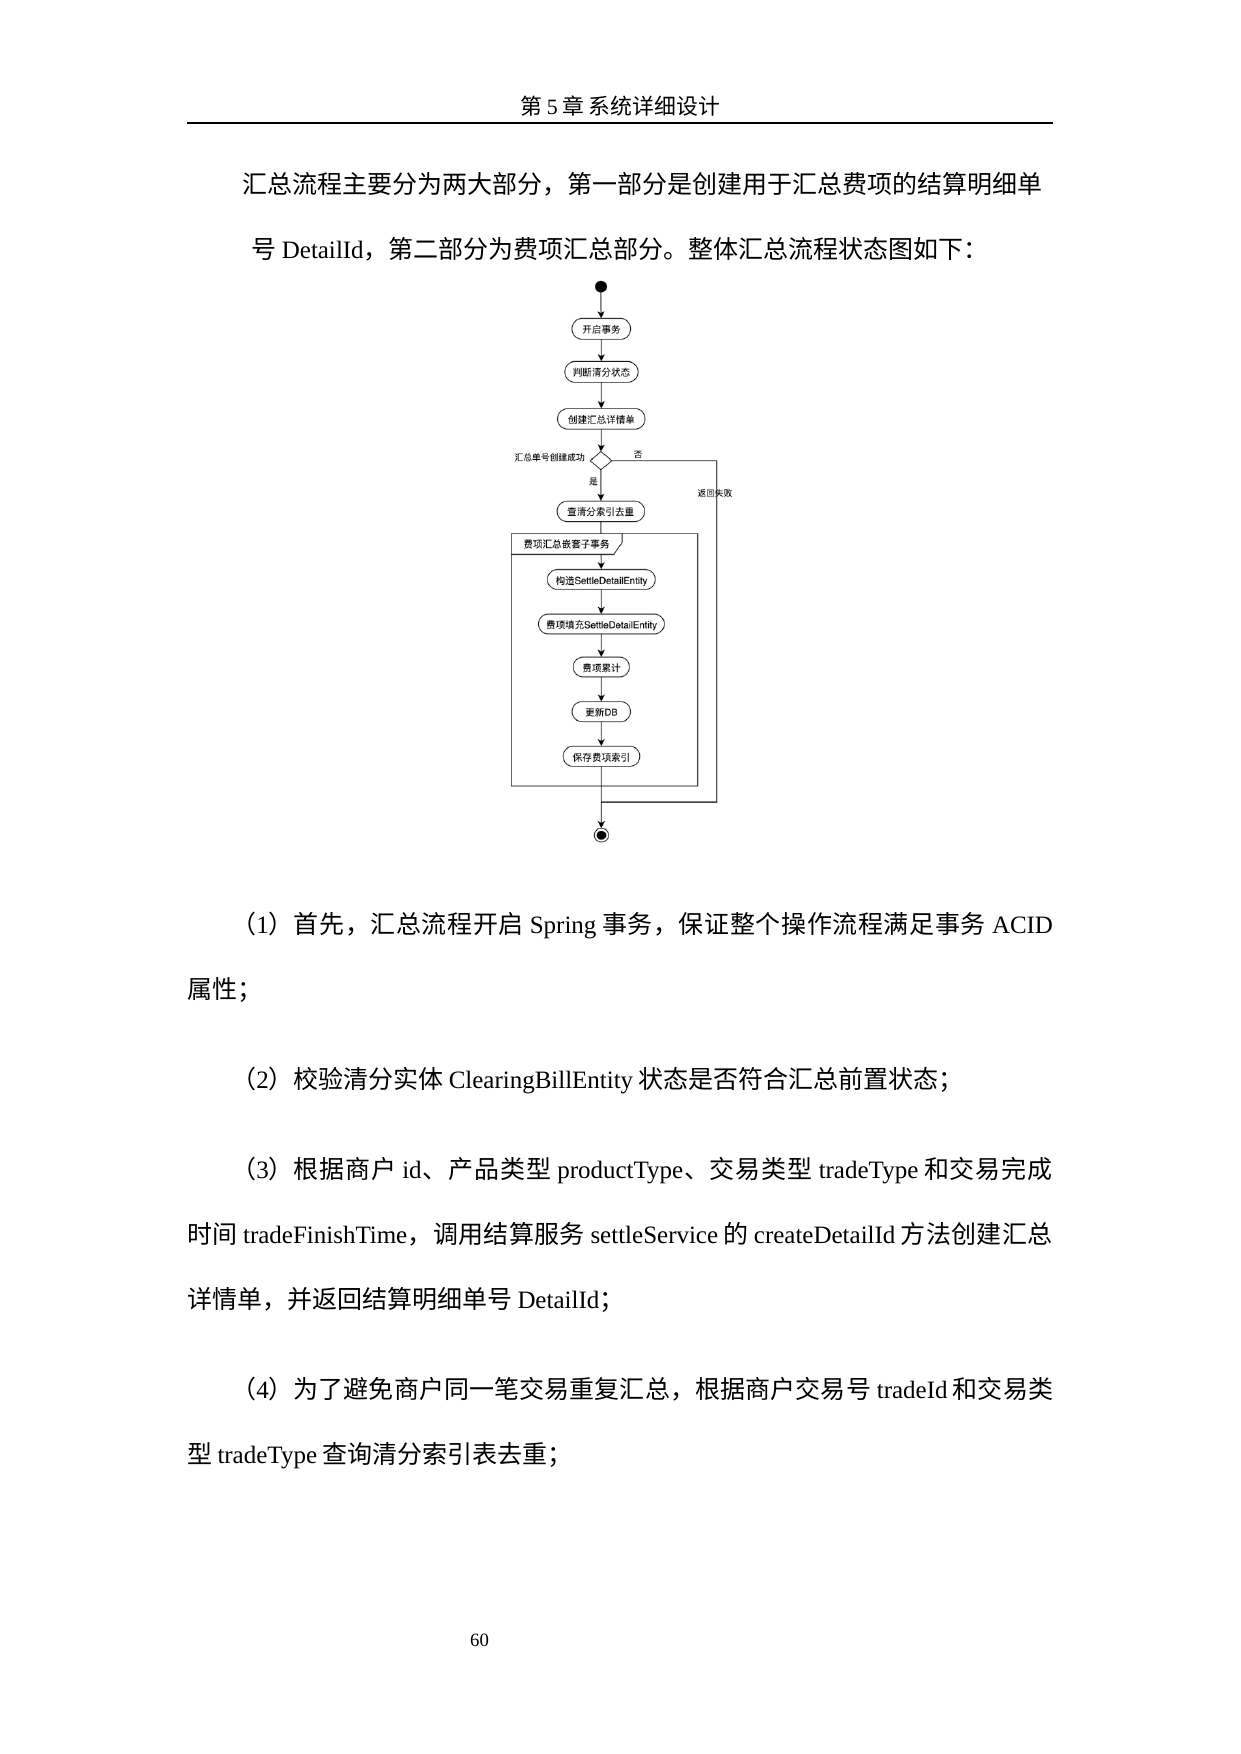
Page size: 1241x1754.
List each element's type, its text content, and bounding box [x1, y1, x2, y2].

list 首先，汇总流程开启Spring事务，保证整个操作流程满足事务ACID属性； [187, 890, 1053, 1020]
list 校验清分实体ClearingBillEntity状态是否符合汇总前置状态； [187, 1045, 1053, 1110]
picture [505, 280, 735, 844]
text 汇总流程主要分为两大部分，第一部分是创建用于汇总费项的结算明细单号DetailId，第二部分为费项汇总部分。整体汇总流程状态图如下： [187, 150, 1053, 865]
list 根据商户id、产品类型productType、交易类型tradeType和交易完成时间tradeFinishTime，调用结算服务settleService的createDetailId方法创建汇总详情单，并返回结算明细单号DetailId； [187, 1135, 1053, 1330]
list 为了避免商户同一笔交易重复汇总，根据商户交易号tradeId和交易类型tradeType查询清分索引表去重； [187, 1355, 1053, 1485]
